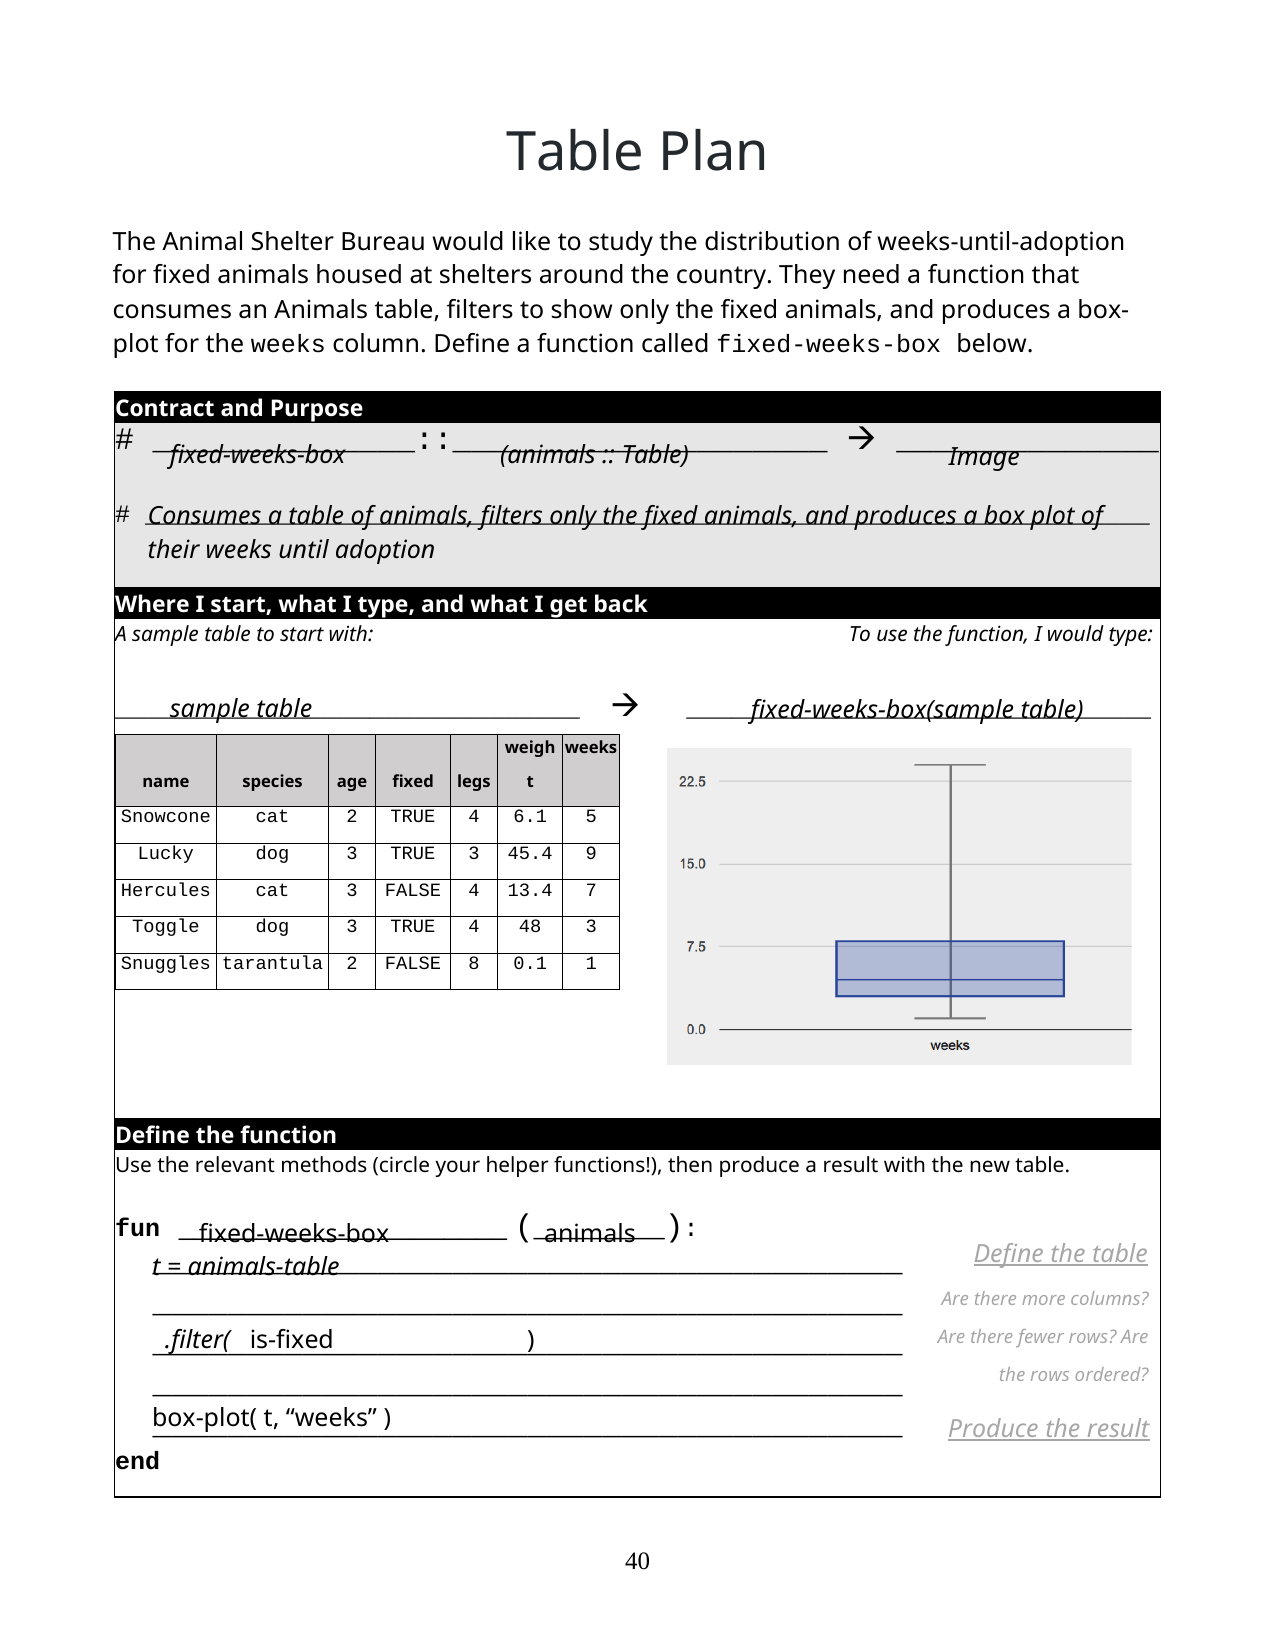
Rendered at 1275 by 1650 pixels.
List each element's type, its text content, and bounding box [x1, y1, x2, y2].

table_header Contract and Purpose # ______________::____________________ ______________ # ___________________________________________________________________ [115, 423, 1160, 587]
text The Animal Shelter Bureau would like to study the distribution of weeks-until-adoption for fixed animals housed at shelters around the country. They need a function that consumes an Animals table, filters to show only the fixed animals, and produces a box-plot for the weeks column. Define a function called fixed-weeks-box below. [112, 223, 1162, 359]
subtitle Table Plan [112, 112, 1162, 186]
picture [667, 748, 1132, 1065]
table_cell Where I start, what I type, and what I get back A sample table to start with: To use the function, I would type: _______________________________ _______________________________ [115, 619, 1160, 1118]
table_cell Define the function Use the relevant methods (circle your helper functions!), then produce a result with the new table. fun _____________________ (_______): ________________________________________ ________________________________________ ________________________________________ ________________________________________ ________________________________________ end [115, 1150, 1160, 1496]
